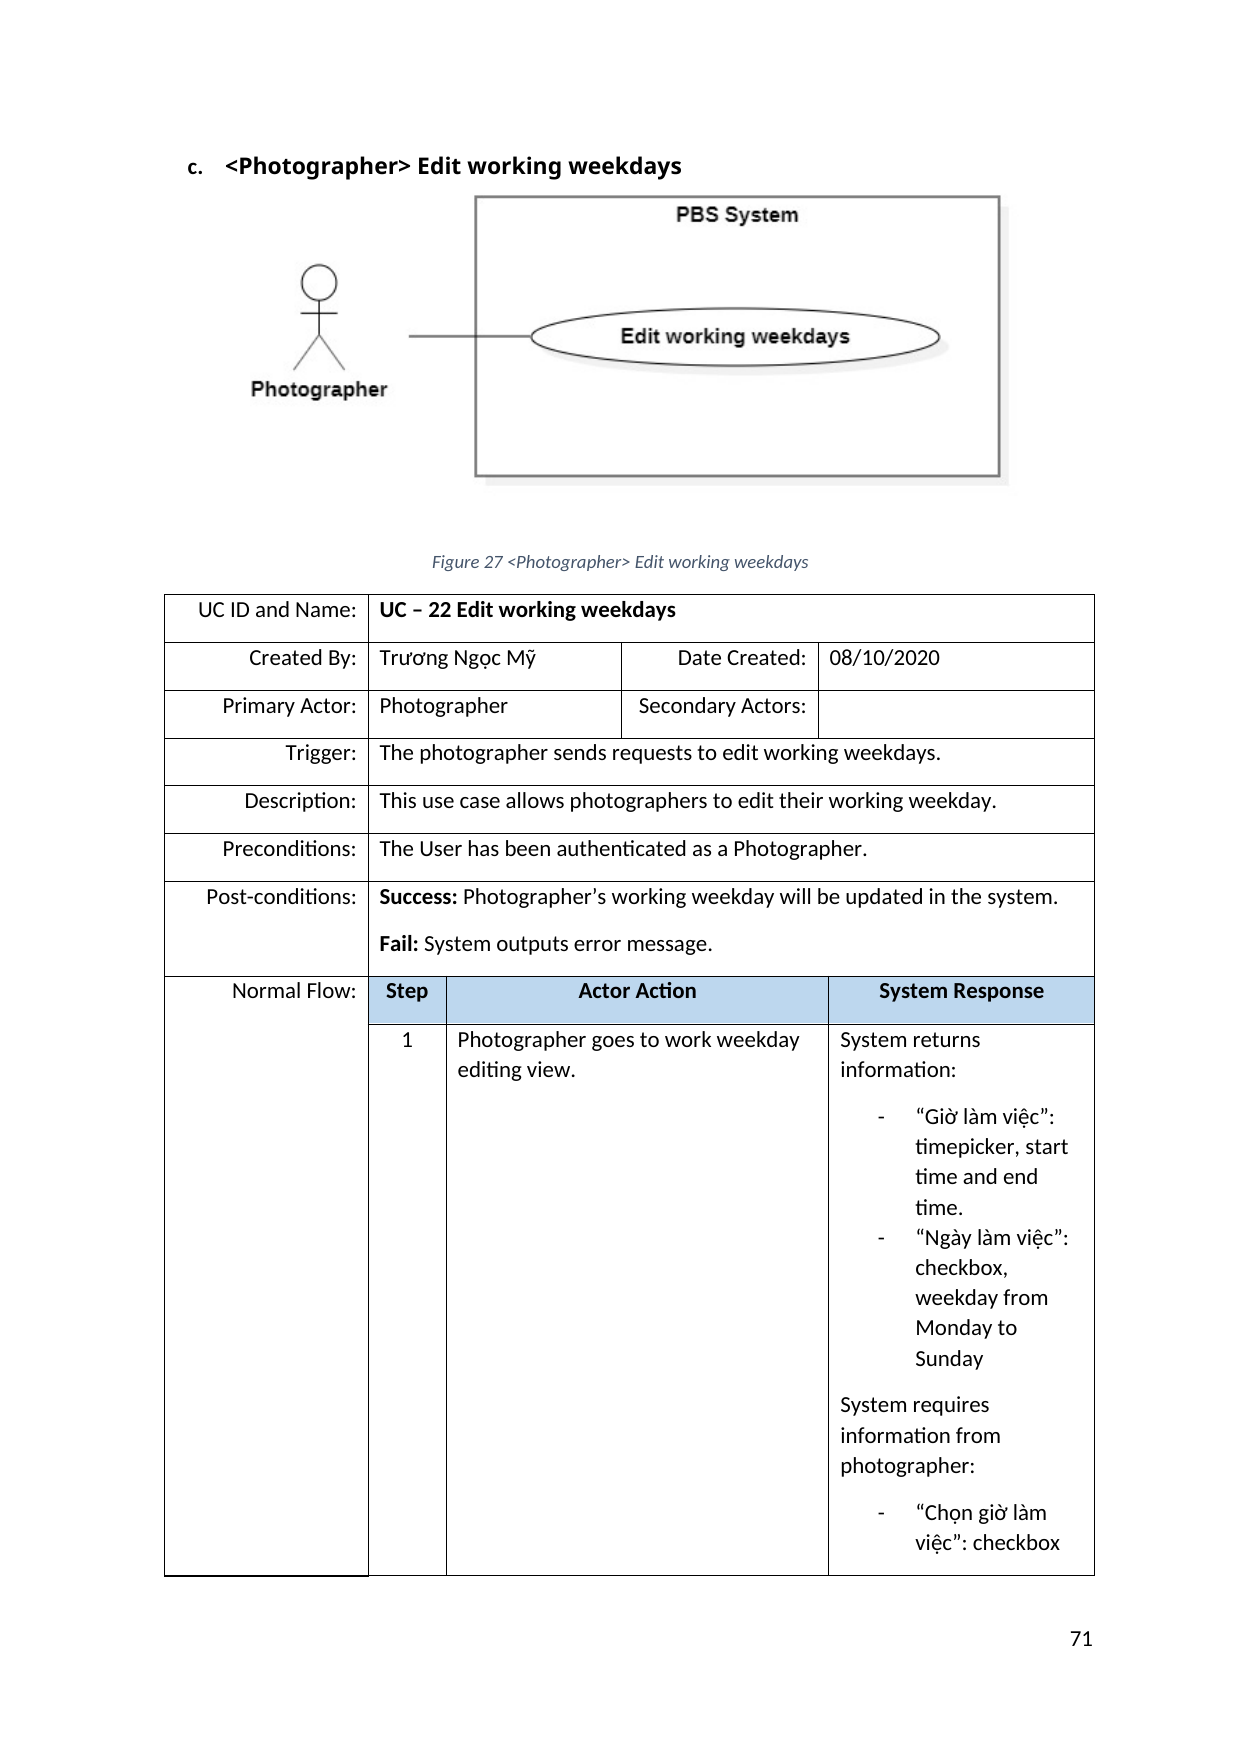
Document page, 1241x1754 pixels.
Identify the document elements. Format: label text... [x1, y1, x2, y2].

subtitle <Photographer> Edit working weekdays [187, 150, 1093, 181]
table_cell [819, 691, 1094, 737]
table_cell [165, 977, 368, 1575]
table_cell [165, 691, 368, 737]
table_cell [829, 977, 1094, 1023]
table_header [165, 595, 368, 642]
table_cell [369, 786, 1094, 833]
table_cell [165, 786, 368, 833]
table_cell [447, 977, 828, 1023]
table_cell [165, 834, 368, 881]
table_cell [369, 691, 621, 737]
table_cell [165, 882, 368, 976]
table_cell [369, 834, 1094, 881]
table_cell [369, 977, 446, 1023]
picture [217, 183, 1055, 532]
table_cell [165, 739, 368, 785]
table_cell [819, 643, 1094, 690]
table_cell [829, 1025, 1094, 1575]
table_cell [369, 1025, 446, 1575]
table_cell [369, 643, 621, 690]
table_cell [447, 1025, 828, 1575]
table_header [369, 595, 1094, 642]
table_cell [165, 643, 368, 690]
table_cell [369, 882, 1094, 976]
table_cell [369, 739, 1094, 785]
text Figure 27 <Photographer> Edit working weekdays [150, 550, 1093, 573]
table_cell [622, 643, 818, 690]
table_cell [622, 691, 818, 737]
